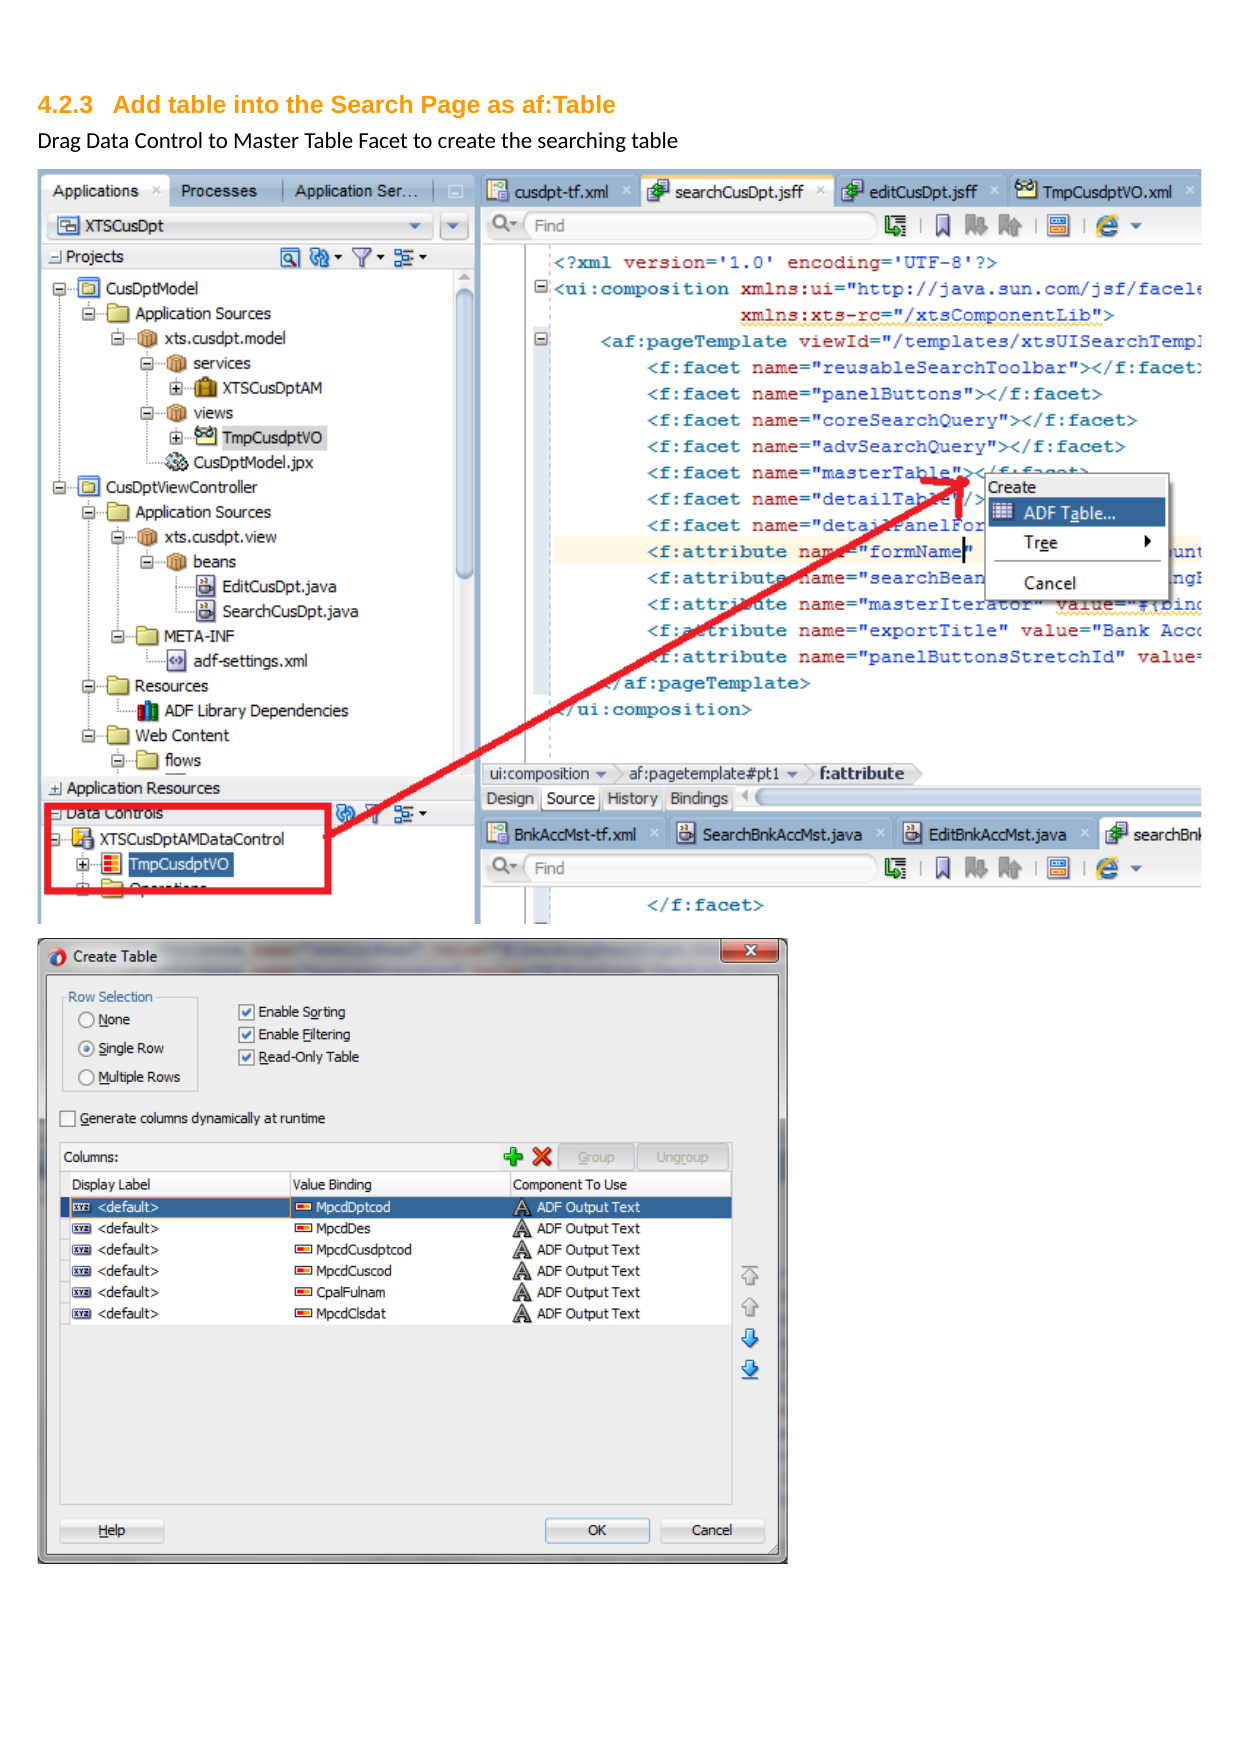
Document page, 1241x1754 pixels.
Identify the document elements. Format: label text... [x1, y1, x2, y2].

picture [37, 169, 1202, 924]
subtitle 4.2.3 Add table into the Search Page as af:Table [37, 89, 1203, 118]
text Drag Data Control to Master Table Facet to create the searching table [37, 127, 1203, 155]
picture [37, 938, 788, 1564]
